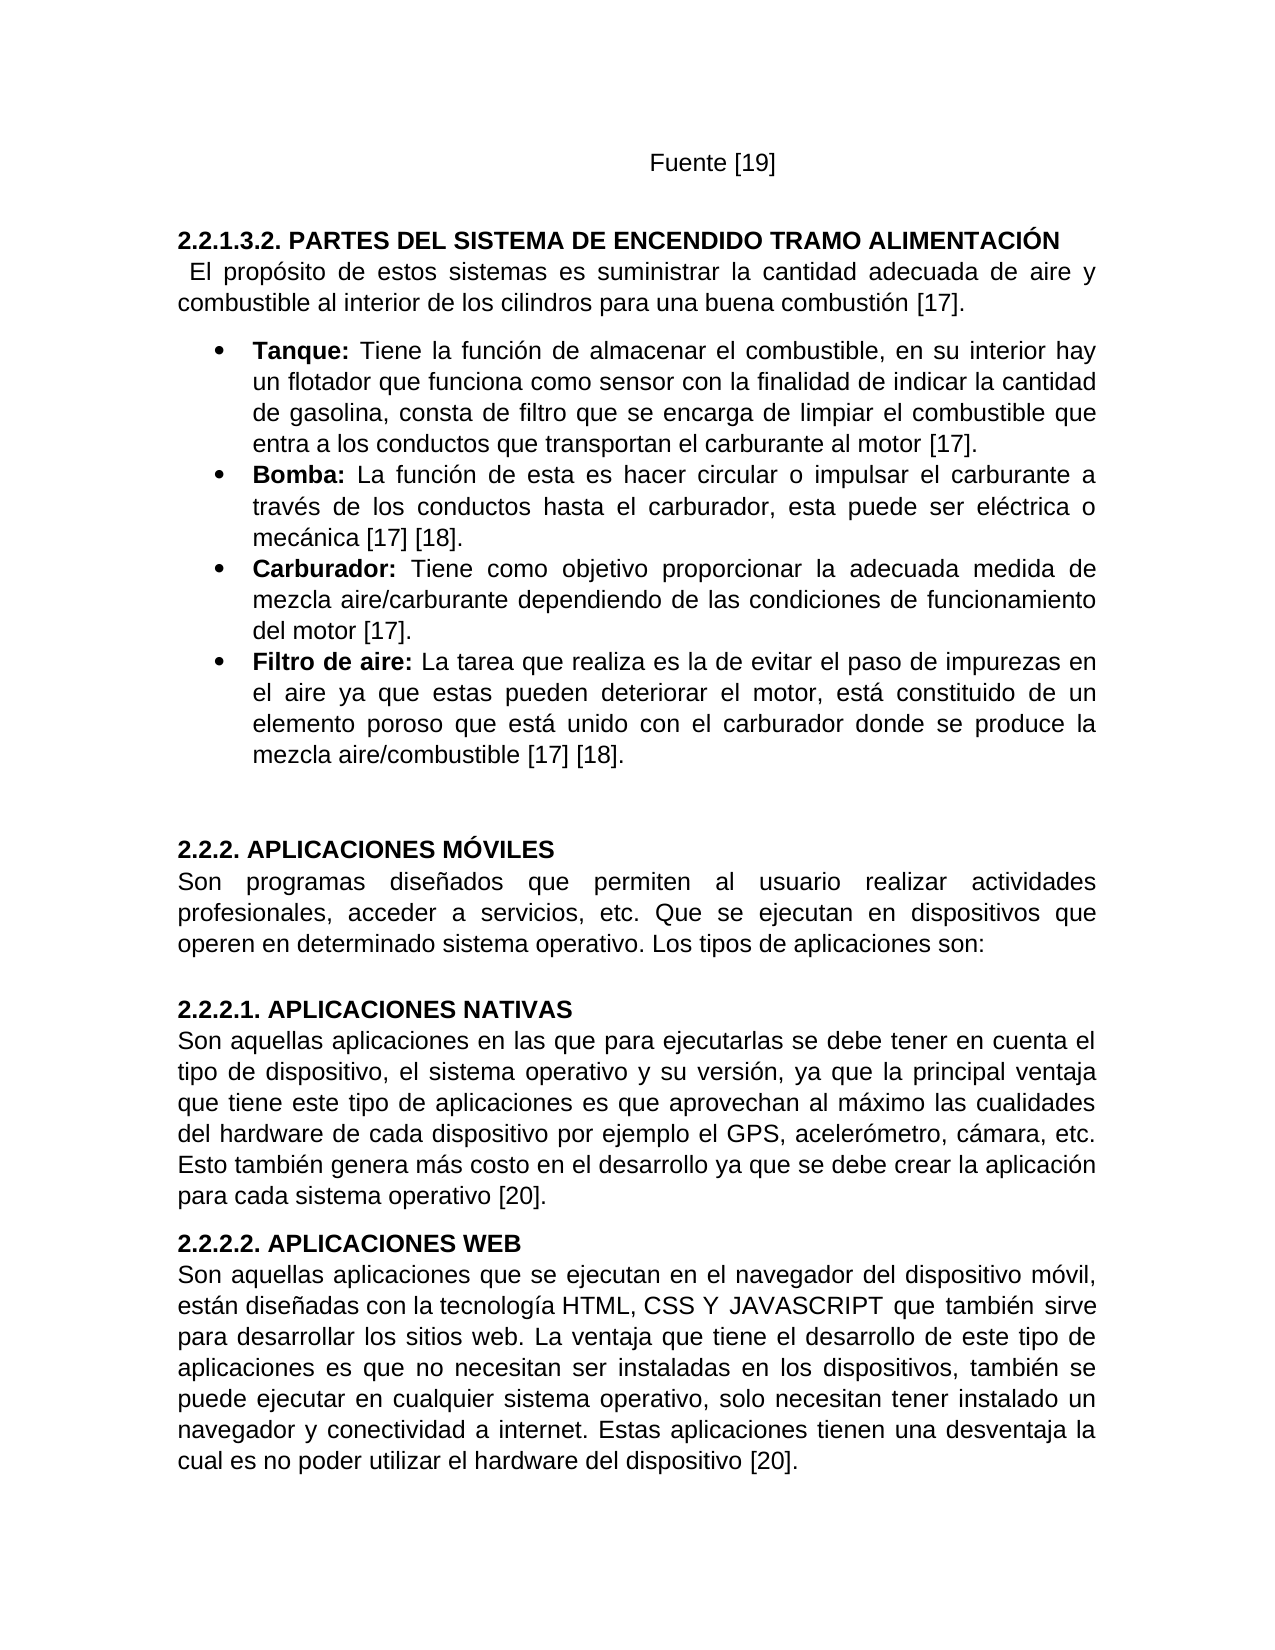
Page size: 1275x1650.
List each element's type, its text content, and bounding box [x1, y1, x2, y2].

text Son programas diseñados que permiten al usuario realizar actividades profesionales, acceder a servicios, etc. Que se ejecutan en dispositivos que operen en determinado sistema operativo. Los tipos de aplicaciones son: [177, 867, 1098, 957]
list Carburador: Tiene como objetivo proporcionar la adecuada medida de mezcla aire/carburante dependiendo de las condiciones de funcionamiento del motor. [215, 554, 1098, 644]
subtitle 2.2.2.1. APLICACIONES NATIVAS [177, 995, 1098, 1024]
subtitle 2.2.1.3.2. PARTES DEL SISTEMA DE ENCENDIDO TRAMO ALIMENTACIÓN [177, 226, 1098, 255]
list Bomba: La función de esta es hacer circular o impulsar el carburante a través de los conductos hasta el carburador, esta puede ser eléctrica o mecánica . [215, 460, 1098, 551]
text El propósito de estos sistemas es suministrar la cantidad adecuada de aire y combustible al interior de los cilindros para una buena combustión. [177, 257, 1098, 317]
list Fuente [327, 148, 1098, 176]
list Tanque: Tiene la función de almacenar el combustible, en su interior hay un flotador que funciona como sensor con la finalidad de indicar la cantidad de gasolina, consta de filtro que se encarga de limpiar el combustible que entra a los conductos que transportan el carburante al motor. [215, 336, 1098, 458]
text Son aquellas aplicaciones que se ejecutan en el navegador del dispositivo móvil, están diseñadas con la tecnología HTML, CSS Y JAVASCRIPT que también sirve para desarrollar los sitios web. La ventaja que tiene el desarrollo de este tipo de aplicaciones es que no necesitan ser instaladas en los dispositivos, también se puede ejecutar en cualquier sistema operativo, solo necesitan tener instalado un navegador y conectividad a internet. Estas aplicaciones tienen una desventaja la cual es no poder utilizar el hardware del dispositivo. [177, 1260, 1098, 1475]
subtitle 2.2.2.2. APLICACIONES WEB [177, 1229, 1098, 1258]
list Filtro de aire: La tarea que realiza es la de evitar el paso de impurezas en el aire ya que estas pueden deteriorar el motor, está constituido de un elemento poroso que está unido con el carburador donde se produce la mezcla aire/combustible. [215, 647, 1098, 769]
text Son aquellas aplicaciones en las que para ejecutarlas se debe tener en cuenta el tipo de dispositivo, el sistema operativo y su versión, ya que la principal ventaja que tiene este tipo de aplicaciones es que aprovechan al máximo las cualidades del hardware de cada dispositivo por ejemplo el GPS, acelerómetro, cámara, etc. Esto también genera más costo en el desarrollo ya que se debe crear la aplicación para cada sistema operativo. [177, 1026, 1098, 1210]
subtitle 2.2.2. APLICACIONES MÓVILES [177, 836, 1098, 864]
